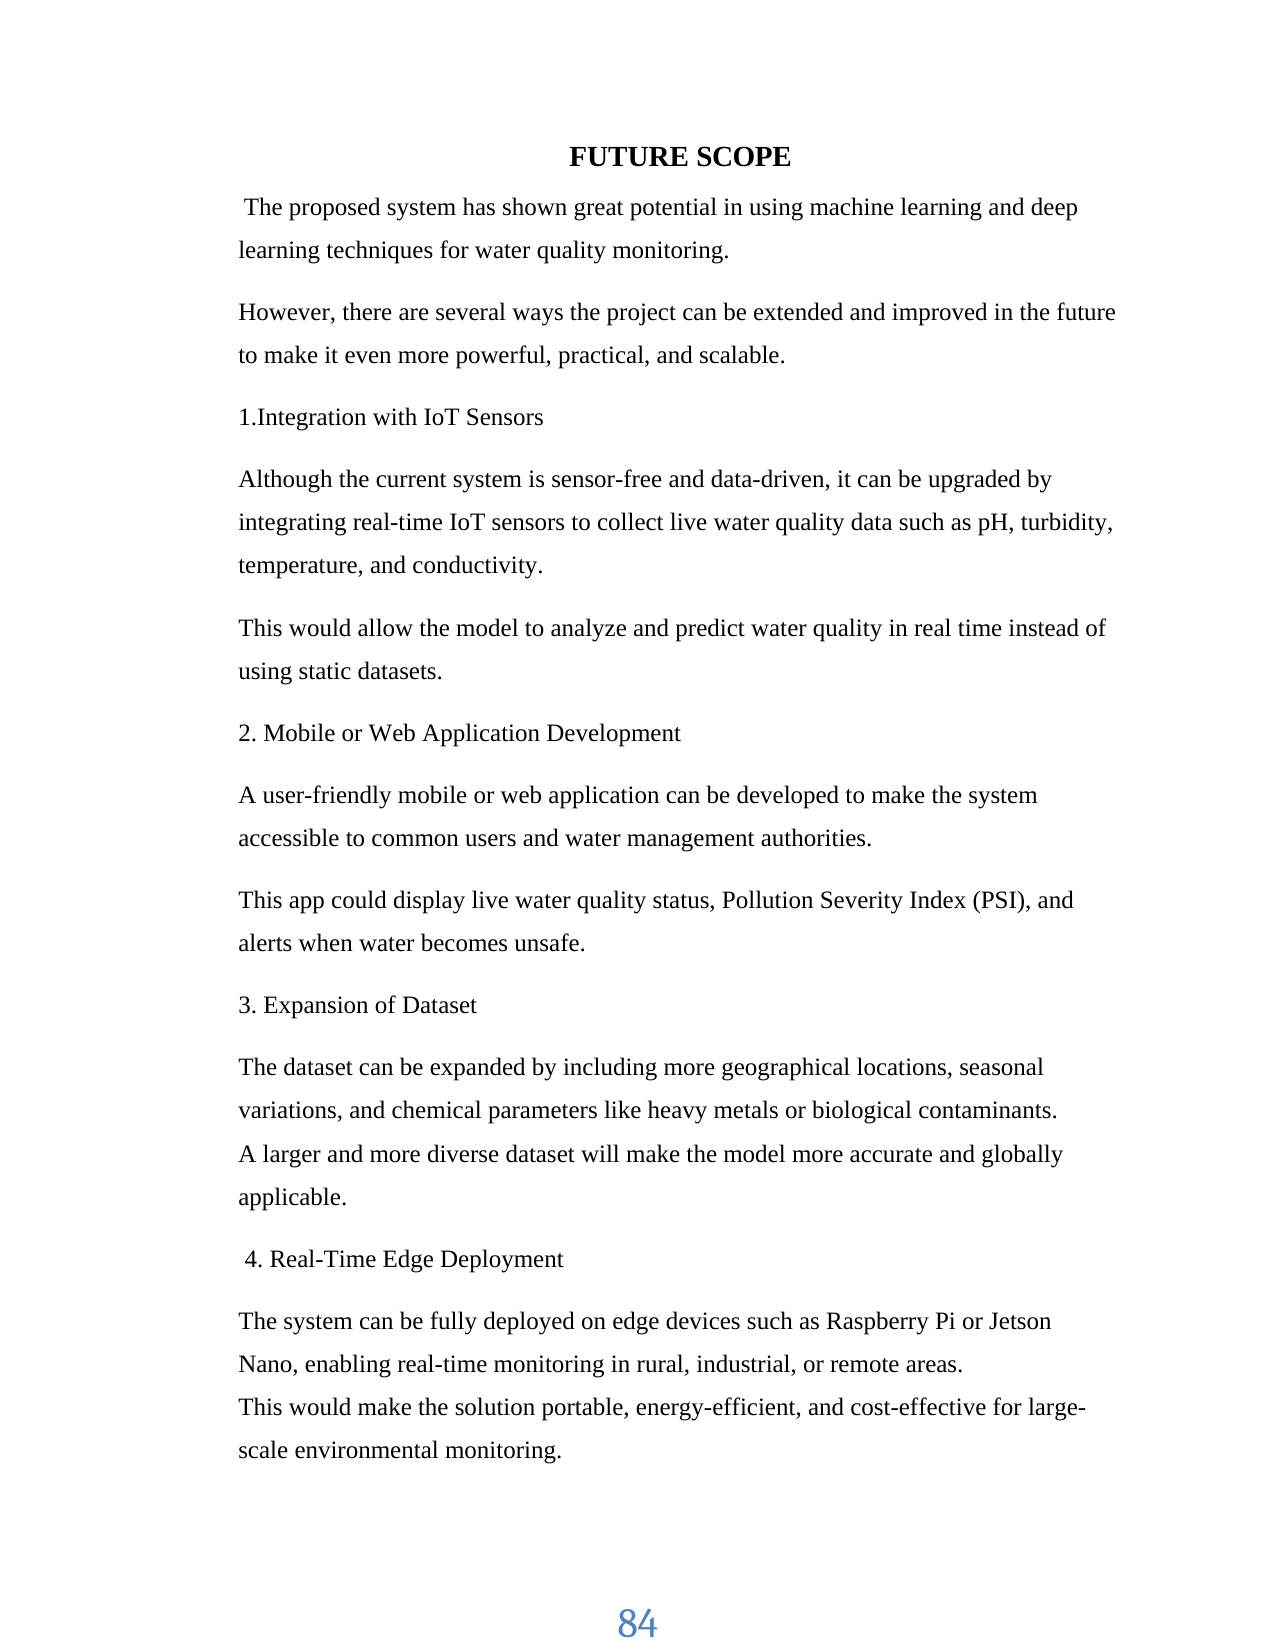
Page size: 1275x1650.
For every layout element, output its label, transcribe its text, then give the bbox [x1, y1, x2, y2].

text The dataset can be expanded by including more geographical locations, seasonal variations, and chemical parameters like heavy metals or biological contaminants. A larger and more diverse dataset will make the model more accurate and globally applicable. [238, 1052, 1117, 1211]
text The system can be fully deployed on edge devices such as Raspberry Pi or Jetson Nano, enabling real-time monitoring in rural, industrial, or remote areas. This would make the solution portable, energy-efficient, and cost-effective for large-scale environmental monitoring. [238, 1306, 1117, 1464]
text 2. Mobile or Web Application Development [238, 718, 1117, 747]
text This would allow the model to analyze and predict water quality in real time instead of using static datasets. [238, 613, 1117, 684]
text A user-friendly mobile or web application can be developed to make the system accessible to common users and water management authorities. [238, 780, 1117, 852]
text Although the current system is sensor-free and data-driven, it can be upgraded by integrating real-time IoT sensors to collect live water quality data such as pH, turbidity, temperature, and conductivity. [238, 464, 1117, 579]
subtitle FUTURE SCOPE [74, 139, 1117, 173]
text This app could display live water quality status, Pollution Severity Index (PSI), and alerts when water becomes unsafe. [238, 885, 1117, 957]
text 4. Real-Time Edge Deployment [238, 1244, 1117, 1273]
text 3. Expansion of Dataset [238, 990, 1117, 1019]
text However, there are several ways the project can be extended and improved in the future to make it even more powerful, practical, and scalable. [238, 297, 1117, 369]
text The proposed system has shown great potential in using machine learning and deep learning techniques for water quality monitoring. [238, 192, 1117, 264]
text 1.Integration with IoT Sensors [238, 402, 1117, 431]
